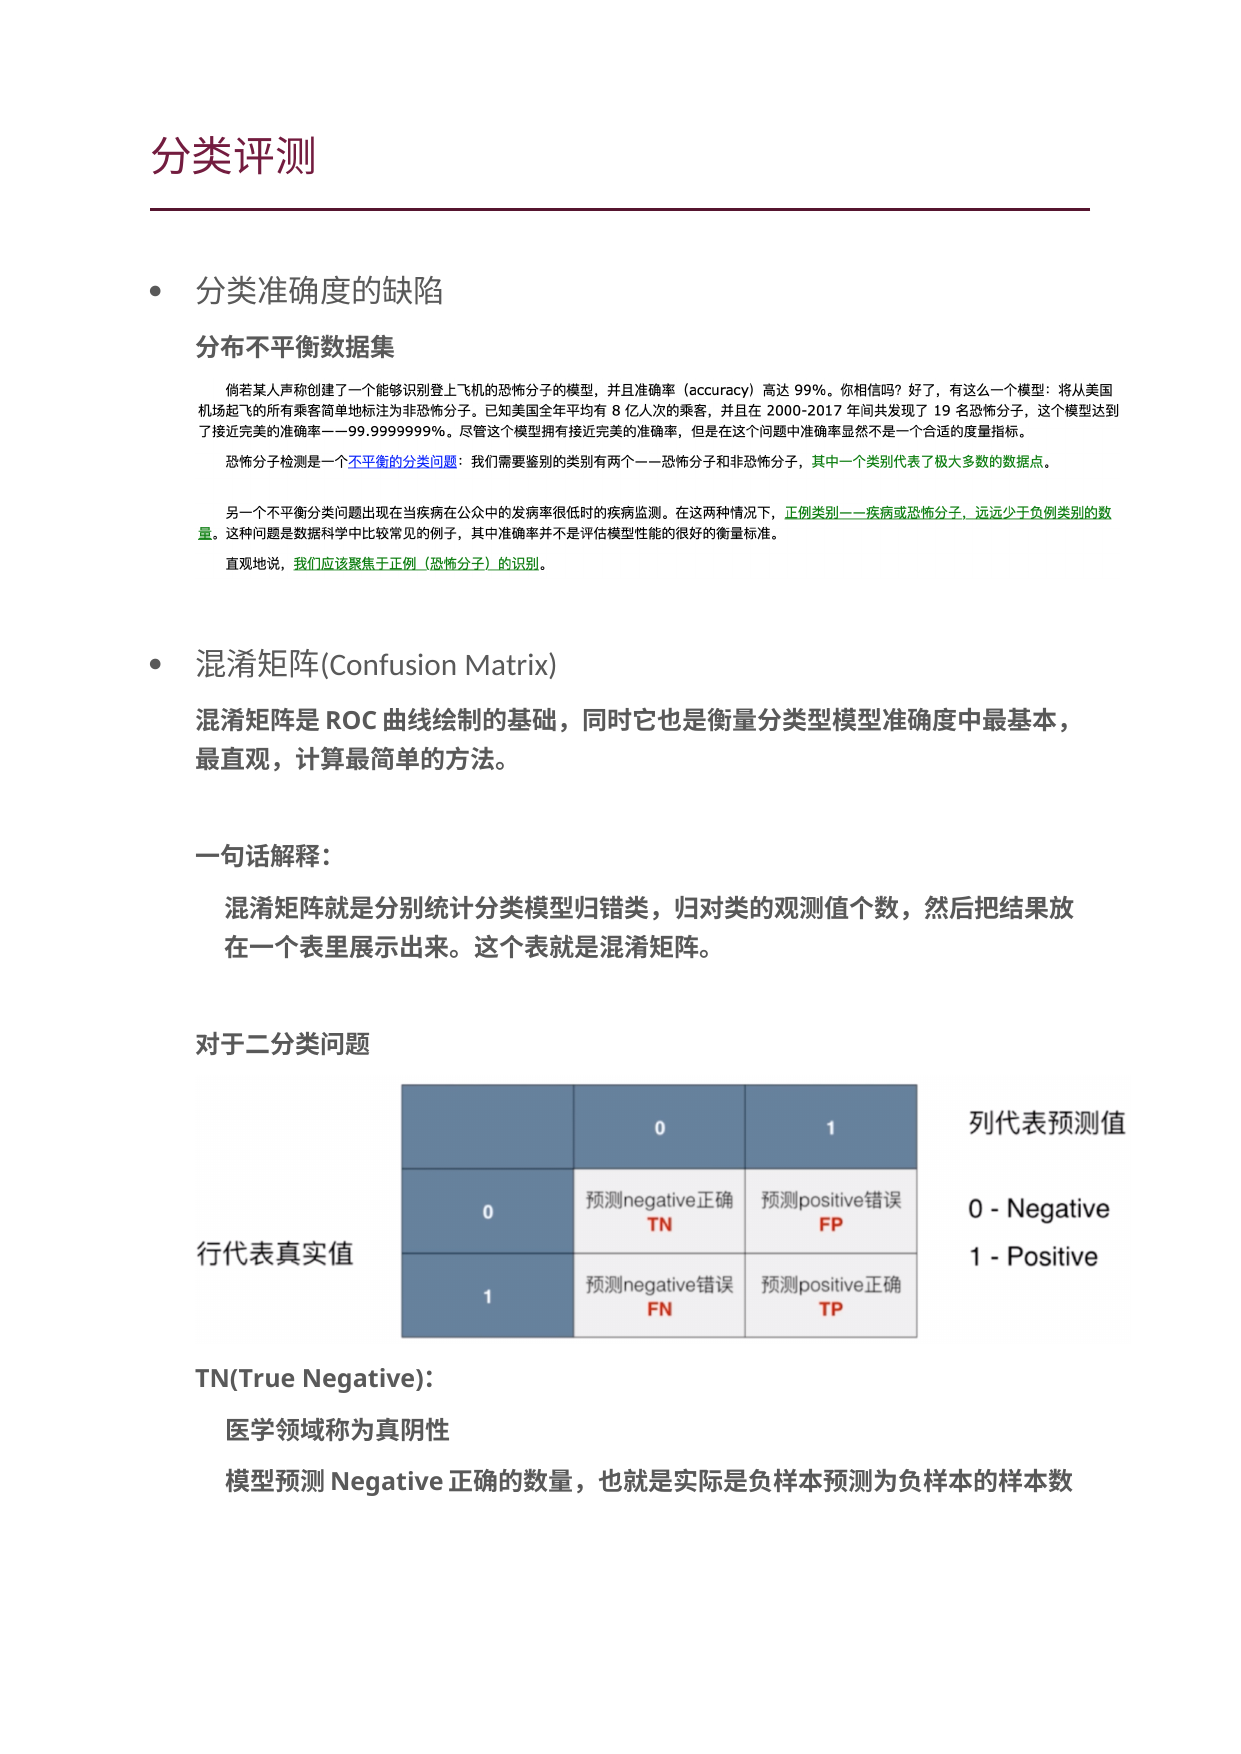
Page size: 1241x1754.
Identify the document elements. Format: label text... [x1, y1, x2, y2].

list 医学领域称为真阴性 [195, 1410, 1090, 1446]
list 模型预测Negative正确的数量，也就是实际是负样本预测为负样本的样本数 [195, 1462, 1090, 1498]
subtitle 分类评测 [150, 123, 1090, 208]
list 一句话解释： [195, 837, 1090, 873]
list 分布不平衡数据集 [195, 327, 1090, 364]
picture [195, 378, 1121, 579]
list 分类准确度的缺陷 [150, 266, 1090, 311]
list TN(True Negative)： [195, 1359, 1090, 1395]
list 混淆矩阵(Confusion Matrix) [150, 639, 1090, 684]
list 对于二分类问题 [195, 1024, 1090, 1061]
picture [195, 1075, 1131, 1344]
list 混淆矩阵是ROC曲线绘制的基础，同时它也是衡量分类型模型准确度中最基本，最直观，计算最简单的方法。 [195, 701, 1090, 776]
list 混淆矩阵就是分别统计分类模型归错类，归对类的观测值个数，然后把结果放在一个表里展示出来。这个表就是混淆矩阵。 [224, 888, 1090, 963]
